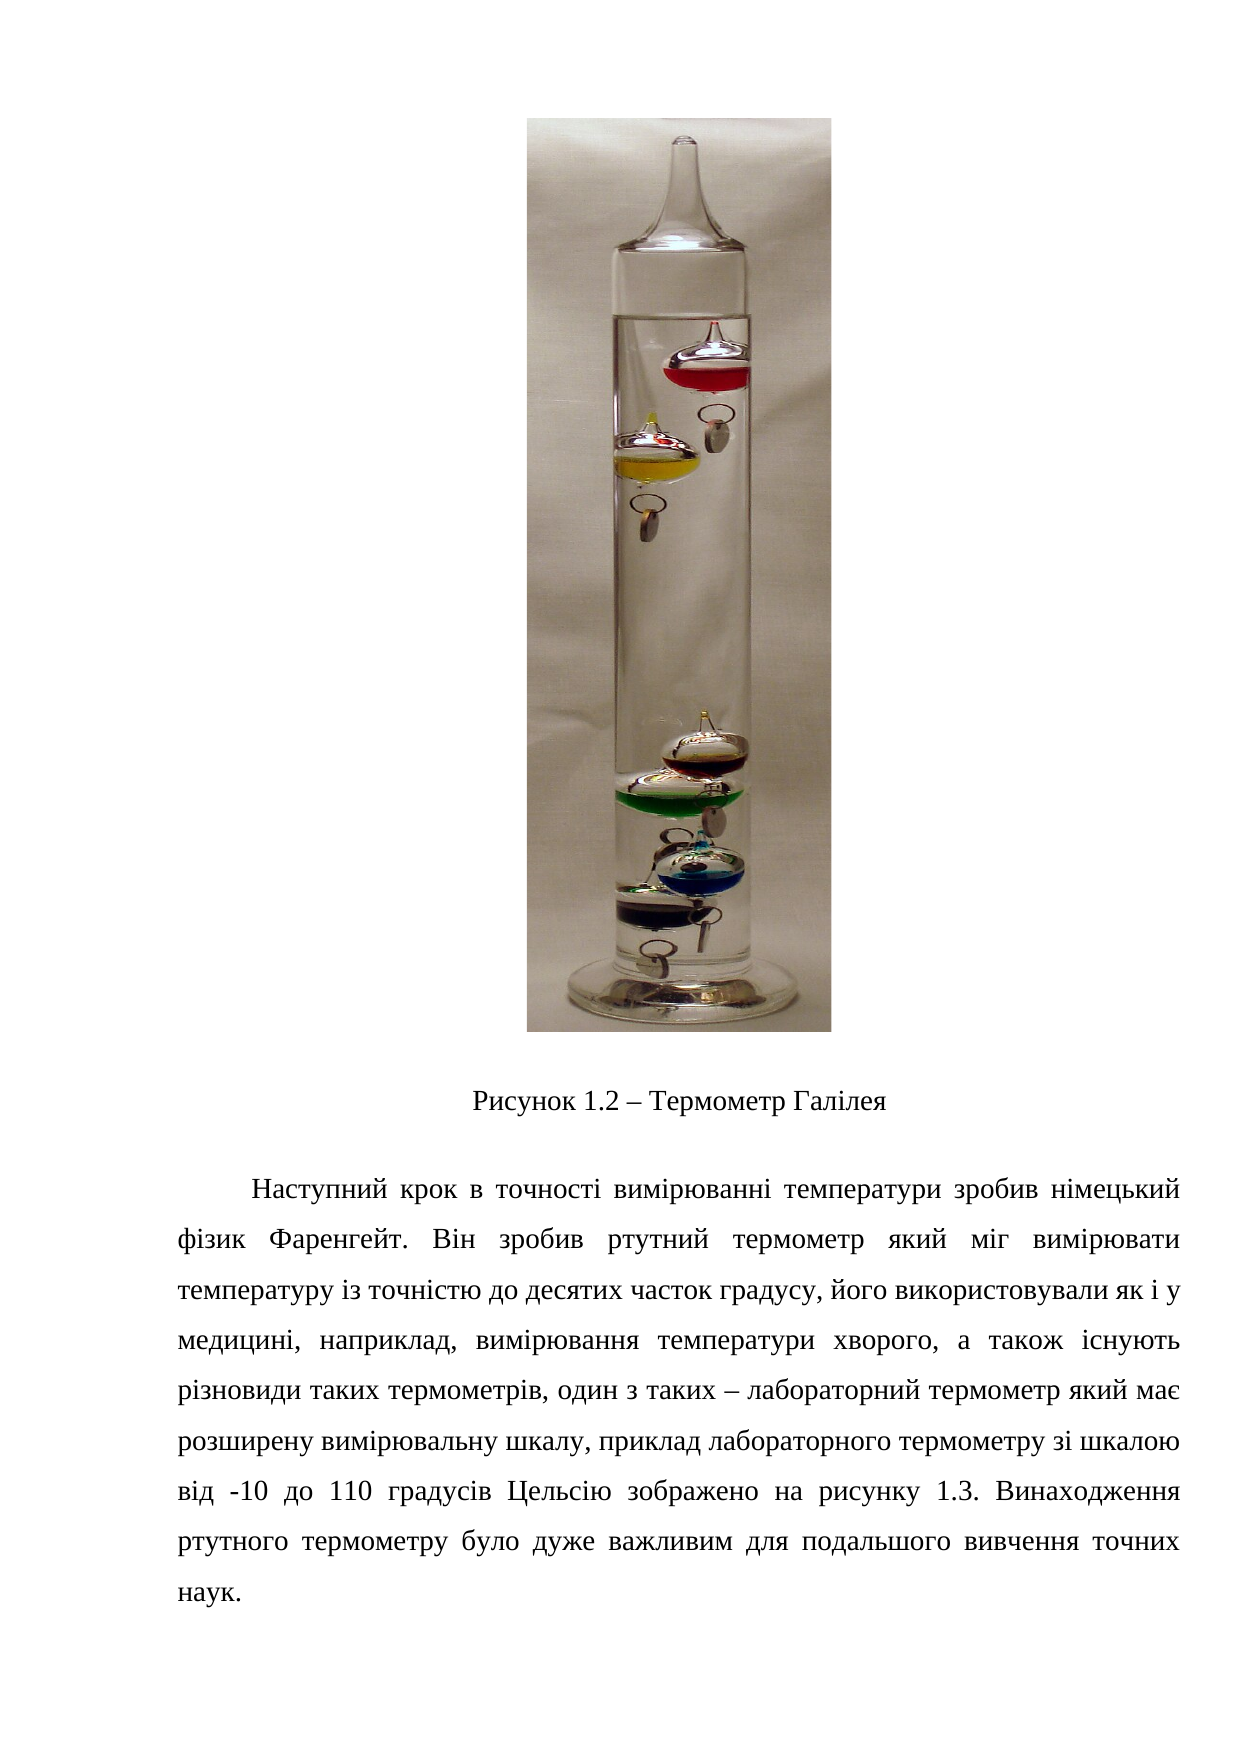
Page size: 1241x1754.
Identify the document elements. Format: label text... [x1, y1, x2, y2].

picture [526, 118, 832, 1032]
text Наступний крок в точності вимірюванні температури зробив німецький фізик Фаренгейт. Він зробив ртутний термометр який міг вимірювати температуру із точністю до десятих часток градусу, його використовували як і у медицині, наприклад, вимірювання температури хворого, а також існують різновиди таких термометрів, один з таких – лабораторний термометр який має розширену вимірювальну шкалу, приклад лабораторного термометру зі шкалою від -10 до 110 градусів Цельсію зображено на рисунку 1.3. Винаходження ртутного термометру було дуже важливим для подальшого вивчення точних наук. [177, 1171, 1181, 1607]
text Рисунок 1.2 – Термометр Галілея [177, 1083, 1181, 1117]
